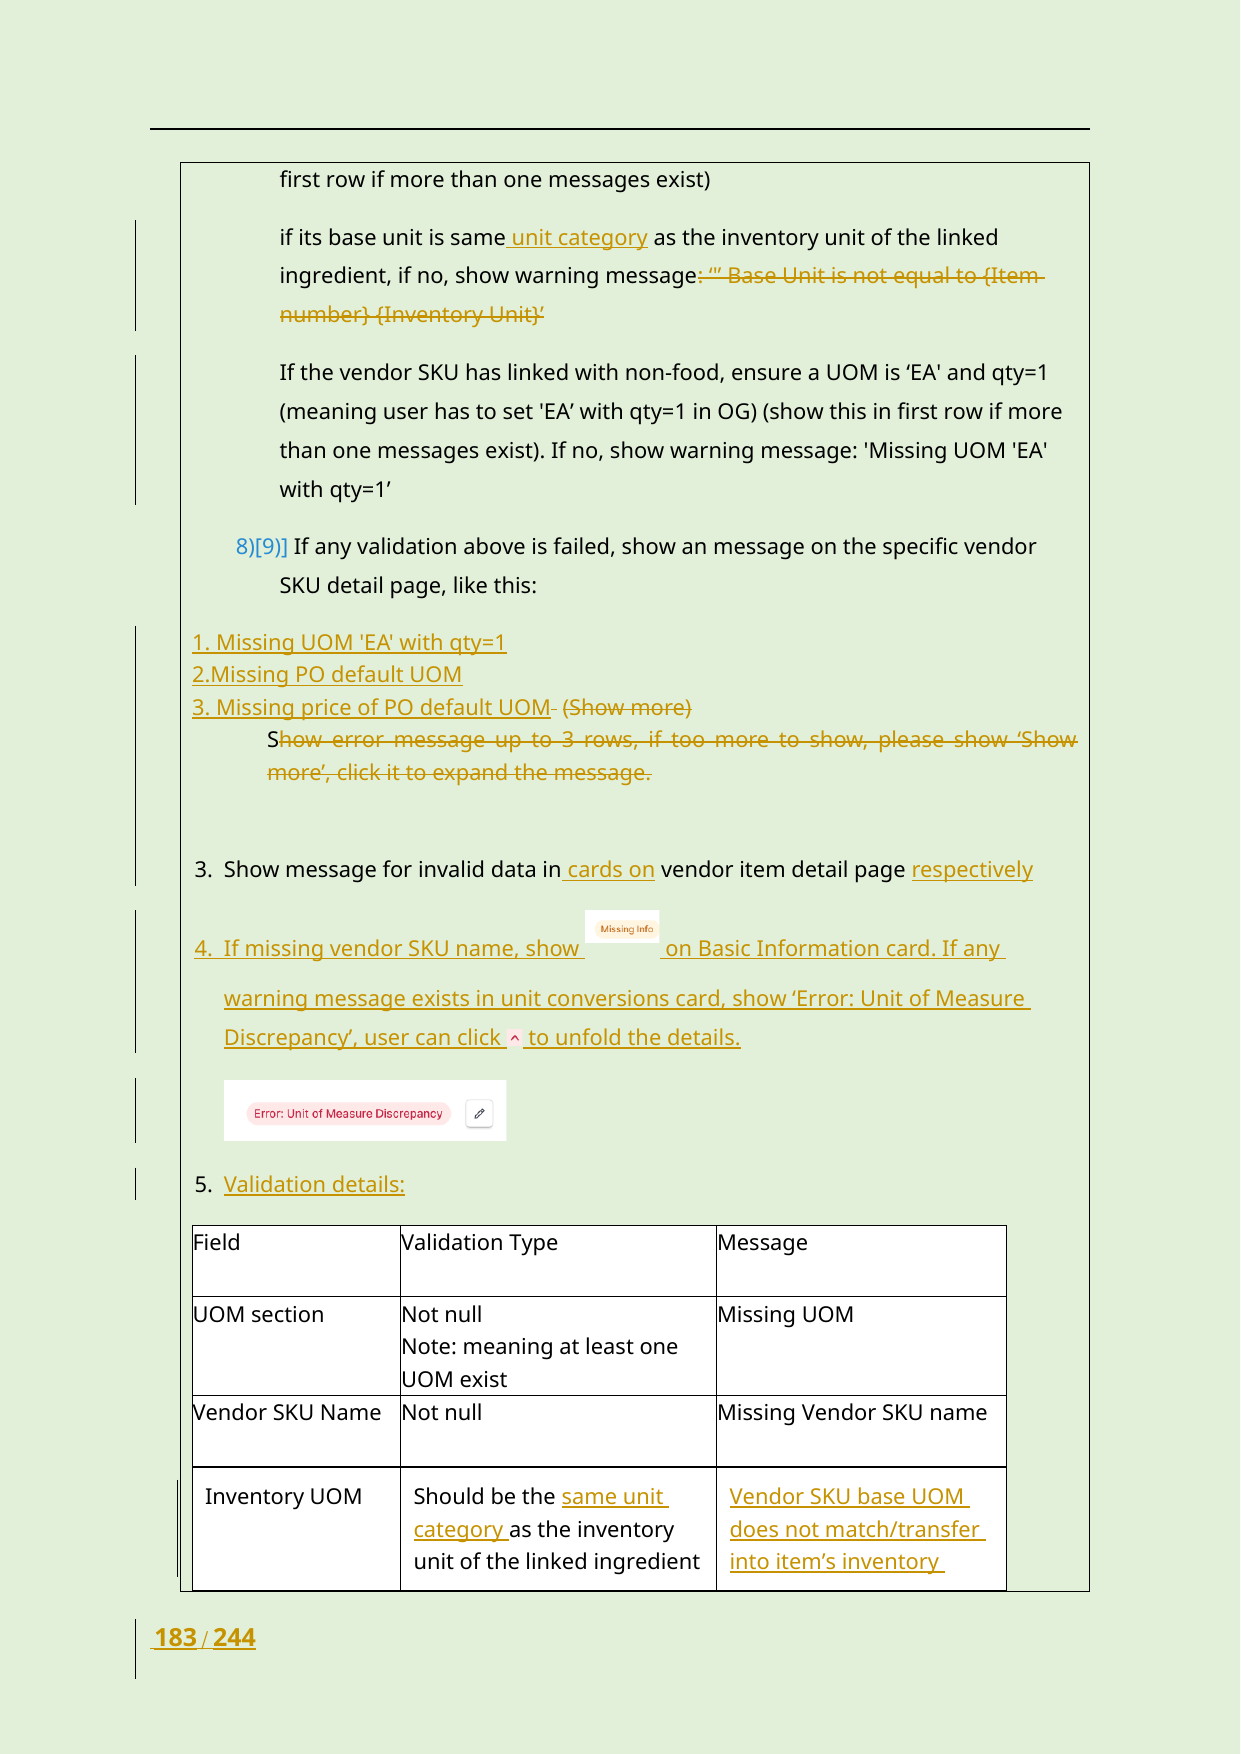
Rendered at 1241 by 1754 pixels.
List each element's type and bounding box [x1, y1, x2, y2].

picture [223, 1080, 507, 1141]
picture [585, 910, 660, 943]
picture [506, 1029, 523, 1046]
table_cell [181, 163, 1089, 1591]
